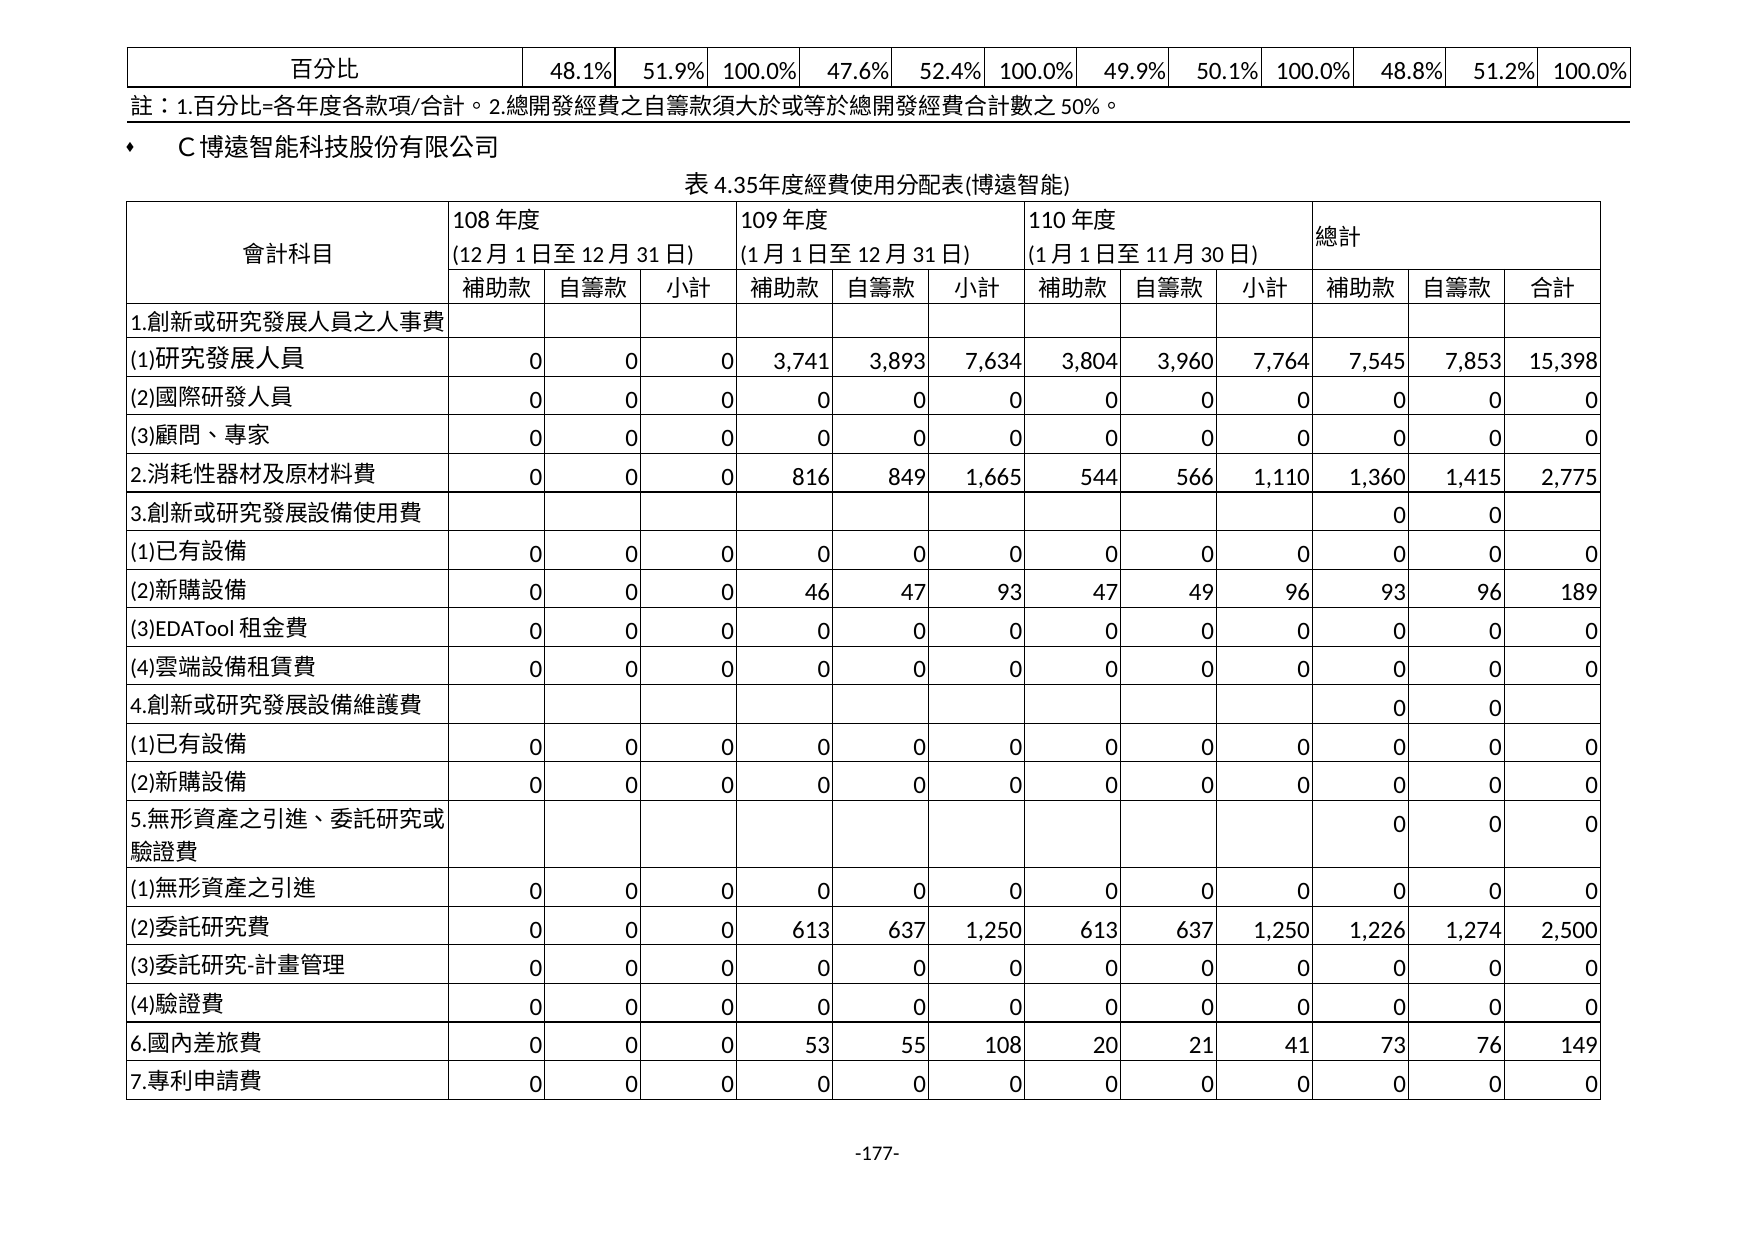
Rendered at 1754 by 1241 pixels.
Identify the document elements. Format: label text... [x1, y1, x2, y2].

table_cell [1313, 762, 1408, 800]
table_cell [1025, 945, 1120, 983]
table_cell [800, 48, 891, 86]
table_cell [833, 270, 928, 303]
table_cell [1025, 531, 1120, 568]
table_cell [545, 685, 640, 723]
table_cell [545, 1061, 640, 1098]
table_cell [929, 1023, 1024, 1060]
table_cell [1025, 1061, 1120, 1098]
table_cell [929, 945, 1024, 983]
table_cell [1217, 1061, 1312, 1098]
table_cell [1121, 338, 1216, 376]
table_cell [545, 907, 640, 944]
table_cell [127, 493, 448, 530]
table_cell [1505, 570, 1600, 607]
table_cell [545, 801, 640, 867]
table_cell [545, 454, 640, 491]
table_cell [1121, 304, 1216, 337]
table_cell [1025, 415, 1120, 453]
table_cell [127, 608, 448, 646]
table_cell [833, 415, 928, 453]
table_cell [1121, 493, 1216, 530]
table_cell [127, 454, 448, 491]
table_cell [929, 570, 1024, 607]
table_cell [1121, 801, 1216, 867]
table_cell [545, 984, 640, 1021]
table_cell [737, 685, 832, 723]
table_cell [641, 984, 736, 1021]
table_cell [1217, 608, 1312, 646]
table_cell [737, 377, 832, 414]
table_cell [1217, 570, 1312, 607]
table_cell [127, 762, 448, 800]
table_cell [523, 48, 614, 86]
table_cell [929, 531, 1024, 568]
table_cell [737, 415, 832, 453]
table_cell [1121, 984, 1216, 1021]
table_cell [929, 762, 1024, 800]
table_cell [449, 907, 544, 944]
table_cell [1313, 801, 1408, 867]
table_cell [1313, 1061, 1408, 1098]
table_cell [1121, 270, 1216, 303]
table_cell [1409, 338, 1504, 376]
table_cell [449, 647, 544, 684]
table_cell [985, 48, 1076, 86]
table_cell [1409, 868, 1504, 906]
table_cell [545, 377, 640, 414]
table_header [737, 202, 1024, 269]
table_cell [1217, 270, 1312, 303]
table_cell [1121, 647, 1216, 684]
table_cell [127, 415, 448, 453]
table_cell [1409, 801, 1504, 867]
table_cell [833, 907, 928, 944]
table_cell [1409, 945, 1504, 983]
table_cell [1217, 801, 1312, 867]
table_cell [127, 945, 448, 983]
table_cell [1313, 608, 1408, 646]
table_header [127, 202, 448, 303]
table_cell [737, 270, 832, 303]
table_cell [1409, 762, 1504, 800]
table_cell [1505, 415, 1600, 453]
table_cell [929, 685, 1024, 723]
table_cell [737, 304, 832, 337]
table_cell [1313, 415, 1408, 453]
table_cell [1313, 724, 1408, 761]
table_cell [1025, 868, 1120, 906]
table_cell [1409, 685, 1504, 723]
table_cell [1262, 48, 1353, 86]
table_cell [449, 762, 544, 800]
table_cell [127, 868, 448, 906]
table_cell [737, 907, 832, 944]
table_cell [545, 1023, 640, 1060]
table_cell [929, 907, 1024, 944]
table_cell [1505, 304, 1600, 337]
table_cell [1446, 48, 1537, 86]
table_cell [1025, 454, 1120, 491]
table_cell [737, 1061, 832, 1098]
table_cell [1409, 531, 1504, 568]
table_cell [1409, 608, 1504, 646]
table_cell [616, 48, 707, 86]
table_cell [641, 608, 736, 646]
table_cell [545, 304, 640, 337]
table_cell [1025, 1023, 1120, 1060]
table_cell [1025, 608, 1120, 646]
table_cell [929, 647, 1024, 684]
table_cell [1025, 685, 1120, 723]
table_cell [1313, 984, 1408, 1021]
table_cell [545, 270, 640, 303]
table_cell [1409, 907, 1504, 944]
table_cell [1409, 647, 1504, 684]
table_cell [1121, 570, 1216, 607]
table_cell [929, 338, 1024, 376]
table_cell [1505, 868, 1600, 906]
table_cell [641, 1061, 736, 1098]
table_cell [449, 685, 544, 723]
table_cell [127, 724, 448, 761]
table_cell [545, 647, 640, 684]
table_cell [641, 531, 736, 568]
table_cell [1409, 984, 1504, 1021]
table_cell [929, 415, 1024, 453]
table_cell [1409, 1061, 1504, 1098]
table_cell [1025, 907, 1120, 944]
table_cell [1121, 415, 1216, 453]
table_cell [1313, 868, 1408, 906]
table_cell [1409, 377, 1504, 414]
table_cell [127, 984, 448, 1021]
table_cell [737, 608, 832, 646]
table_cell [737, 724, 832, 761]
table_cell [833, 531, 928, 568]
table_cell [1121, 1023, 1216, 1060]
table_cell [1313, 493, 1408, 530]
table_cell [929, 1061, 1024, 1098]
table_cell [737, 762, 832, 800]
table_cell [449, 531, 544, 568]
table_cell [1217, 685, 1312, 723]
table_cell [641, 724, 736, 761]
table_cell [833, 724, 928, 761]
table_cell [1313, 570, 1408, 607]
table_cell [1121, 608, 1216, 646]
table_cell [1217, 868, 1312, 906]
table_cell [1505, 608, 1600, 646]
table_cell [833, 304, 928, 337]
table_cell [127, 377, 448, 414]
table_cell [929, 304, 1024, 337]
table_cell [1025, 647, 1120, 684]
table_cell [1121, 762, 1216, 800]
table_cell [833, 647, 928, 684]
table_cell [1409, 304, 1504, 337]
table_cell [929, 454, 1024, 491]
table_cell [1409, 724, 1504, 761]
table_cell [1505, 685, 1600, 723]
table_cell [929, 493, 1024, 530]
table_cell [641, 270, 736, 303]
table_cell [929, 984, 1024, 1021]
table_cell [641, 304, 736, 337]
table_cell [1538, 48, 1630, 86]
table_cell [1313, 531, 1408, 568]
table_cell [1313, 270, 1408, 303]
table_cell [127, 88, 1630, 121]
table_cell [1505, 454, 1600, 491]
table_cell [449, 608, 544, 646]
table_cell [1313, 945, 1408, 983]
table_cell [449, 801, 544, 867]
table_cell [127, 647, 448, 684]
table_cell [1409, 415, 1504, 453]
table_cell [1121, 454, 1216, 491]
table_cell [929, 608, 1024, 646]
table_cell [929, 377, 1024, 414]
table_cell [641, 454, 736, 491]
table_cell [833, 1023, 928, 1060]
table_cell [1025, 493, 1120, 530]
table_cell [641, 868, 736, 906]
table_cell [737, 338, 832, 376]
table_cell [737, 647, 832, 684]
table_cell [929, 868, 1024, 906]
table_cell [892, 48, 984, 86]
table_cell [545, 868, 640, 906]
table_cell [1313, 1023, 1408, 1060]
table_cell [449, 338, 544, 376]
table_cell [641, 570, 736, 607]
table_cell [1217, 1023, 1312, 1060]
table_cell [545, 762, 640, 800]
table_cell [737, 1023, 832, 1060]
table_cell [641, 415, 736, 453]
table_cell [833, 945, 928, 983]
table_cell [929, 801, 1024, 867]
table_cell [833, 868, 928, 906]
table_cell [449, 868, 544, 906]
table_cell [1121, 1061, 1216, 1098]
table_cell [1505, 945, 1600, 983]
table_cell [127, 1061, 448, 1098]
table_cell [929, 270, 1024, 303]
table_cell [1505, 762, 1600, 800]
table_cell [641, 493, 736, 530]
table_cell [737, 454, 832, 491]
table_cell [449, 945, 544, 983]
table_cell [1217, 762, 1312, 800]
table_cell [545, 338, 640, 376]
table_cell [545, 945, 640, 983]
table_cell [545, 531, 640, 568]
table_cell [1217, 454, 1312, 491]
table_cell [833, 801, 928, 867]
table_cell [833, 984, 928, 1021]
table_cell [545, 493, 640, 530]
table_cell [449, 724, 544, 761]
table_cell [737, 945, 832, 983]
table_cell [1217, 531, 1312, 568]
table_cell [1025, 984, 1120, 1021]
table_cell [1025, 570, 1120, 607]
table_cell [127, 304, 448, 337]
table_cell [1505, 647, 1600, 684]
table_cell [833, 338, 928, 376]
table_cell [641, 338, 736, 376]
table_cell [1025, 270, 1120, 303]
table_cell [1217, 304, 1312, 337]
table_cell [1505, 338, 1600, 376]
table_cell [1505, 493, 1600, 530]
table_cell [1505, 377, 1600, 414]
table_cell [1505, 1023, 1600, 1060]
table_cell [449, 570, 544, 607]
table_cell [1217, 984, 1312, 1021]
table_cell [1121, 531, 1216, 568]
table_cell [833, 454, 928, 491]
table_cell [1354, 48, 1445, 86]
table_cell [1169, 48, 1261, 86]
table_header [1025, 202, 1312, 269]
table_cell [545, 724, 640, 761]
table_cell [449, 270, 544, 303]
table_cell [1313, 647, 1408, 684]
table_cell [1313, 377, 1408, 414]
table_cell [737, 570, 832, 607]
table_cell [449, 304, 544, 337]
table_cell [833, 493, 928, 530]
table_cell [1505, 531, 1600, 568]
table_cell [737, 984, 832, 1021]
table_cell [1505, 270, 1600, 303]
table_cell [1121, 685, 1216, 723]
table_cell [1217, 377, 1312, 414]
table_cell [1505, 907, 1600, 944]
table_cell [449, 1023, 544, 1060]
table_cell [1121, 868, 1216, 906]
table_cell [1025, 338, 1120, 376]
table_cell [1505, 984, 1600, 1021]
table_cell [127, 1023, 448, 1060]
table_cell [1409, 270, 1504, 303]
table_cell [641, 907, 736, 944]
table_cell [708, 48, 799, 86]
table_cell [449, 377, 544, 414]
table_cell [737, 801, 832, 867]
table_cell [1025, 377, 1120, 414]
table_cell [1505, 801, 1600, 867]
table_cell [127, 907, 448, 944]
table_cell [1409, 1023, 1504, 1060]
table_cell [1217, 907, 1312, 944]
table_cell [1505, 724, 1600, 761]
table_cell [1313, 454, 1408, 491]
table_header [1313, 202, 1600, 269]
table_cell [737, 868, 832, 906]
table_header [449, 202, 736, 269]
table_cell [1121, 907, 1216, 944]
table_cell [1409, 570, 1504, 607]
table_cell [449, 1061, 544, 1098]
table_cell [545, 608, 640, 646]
list Ｃ博遠智能科技股份有限公司 [124, 123, 1630, 165]
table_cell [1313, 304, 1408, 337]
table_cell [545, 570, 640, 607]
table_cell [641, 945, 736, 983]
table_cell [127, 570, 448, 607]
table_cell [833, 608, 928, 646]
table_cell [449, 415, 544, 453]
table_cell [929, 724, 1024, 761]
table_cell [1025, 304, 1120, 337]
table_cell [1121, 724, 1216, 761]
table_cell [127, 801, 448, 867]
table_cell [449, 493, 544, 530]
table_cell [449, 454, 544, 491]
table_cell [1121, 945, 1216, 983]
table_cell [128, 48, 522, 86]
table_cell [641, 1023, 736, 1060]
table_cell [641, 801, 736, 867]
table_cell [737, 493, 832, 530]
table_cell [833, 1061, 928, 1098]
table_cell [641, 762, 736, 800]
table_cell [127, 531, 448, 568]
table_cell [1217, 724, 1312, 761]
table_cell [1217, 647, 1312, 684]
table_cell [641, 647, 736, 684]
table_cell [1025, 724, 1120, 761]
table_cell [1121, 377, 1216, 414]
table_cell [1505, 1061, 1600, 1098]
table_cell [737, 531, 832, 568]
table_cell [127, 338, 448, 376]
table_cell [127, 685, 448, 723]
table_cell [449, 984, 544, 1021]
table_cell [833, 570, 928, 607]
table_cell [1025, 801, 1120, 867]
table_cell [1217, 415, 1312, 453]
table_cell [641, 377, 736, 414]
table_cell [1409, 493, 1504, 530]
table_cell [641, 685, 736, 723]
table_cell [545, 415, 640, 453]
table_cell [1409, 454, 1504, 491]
text 表4.35年度經費使用分配表(博遠智能) [124, 165, 1630, 201]
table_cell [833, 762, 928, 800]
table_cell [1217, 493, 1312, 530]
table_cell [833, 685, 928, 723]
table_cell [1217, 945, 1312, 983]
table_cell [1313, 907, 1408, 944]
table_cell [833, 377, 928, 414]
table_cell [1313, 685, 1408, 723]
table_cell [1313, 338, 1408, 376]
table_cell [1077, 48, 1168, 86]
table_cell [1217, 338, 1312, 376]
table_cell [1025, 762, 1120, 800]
